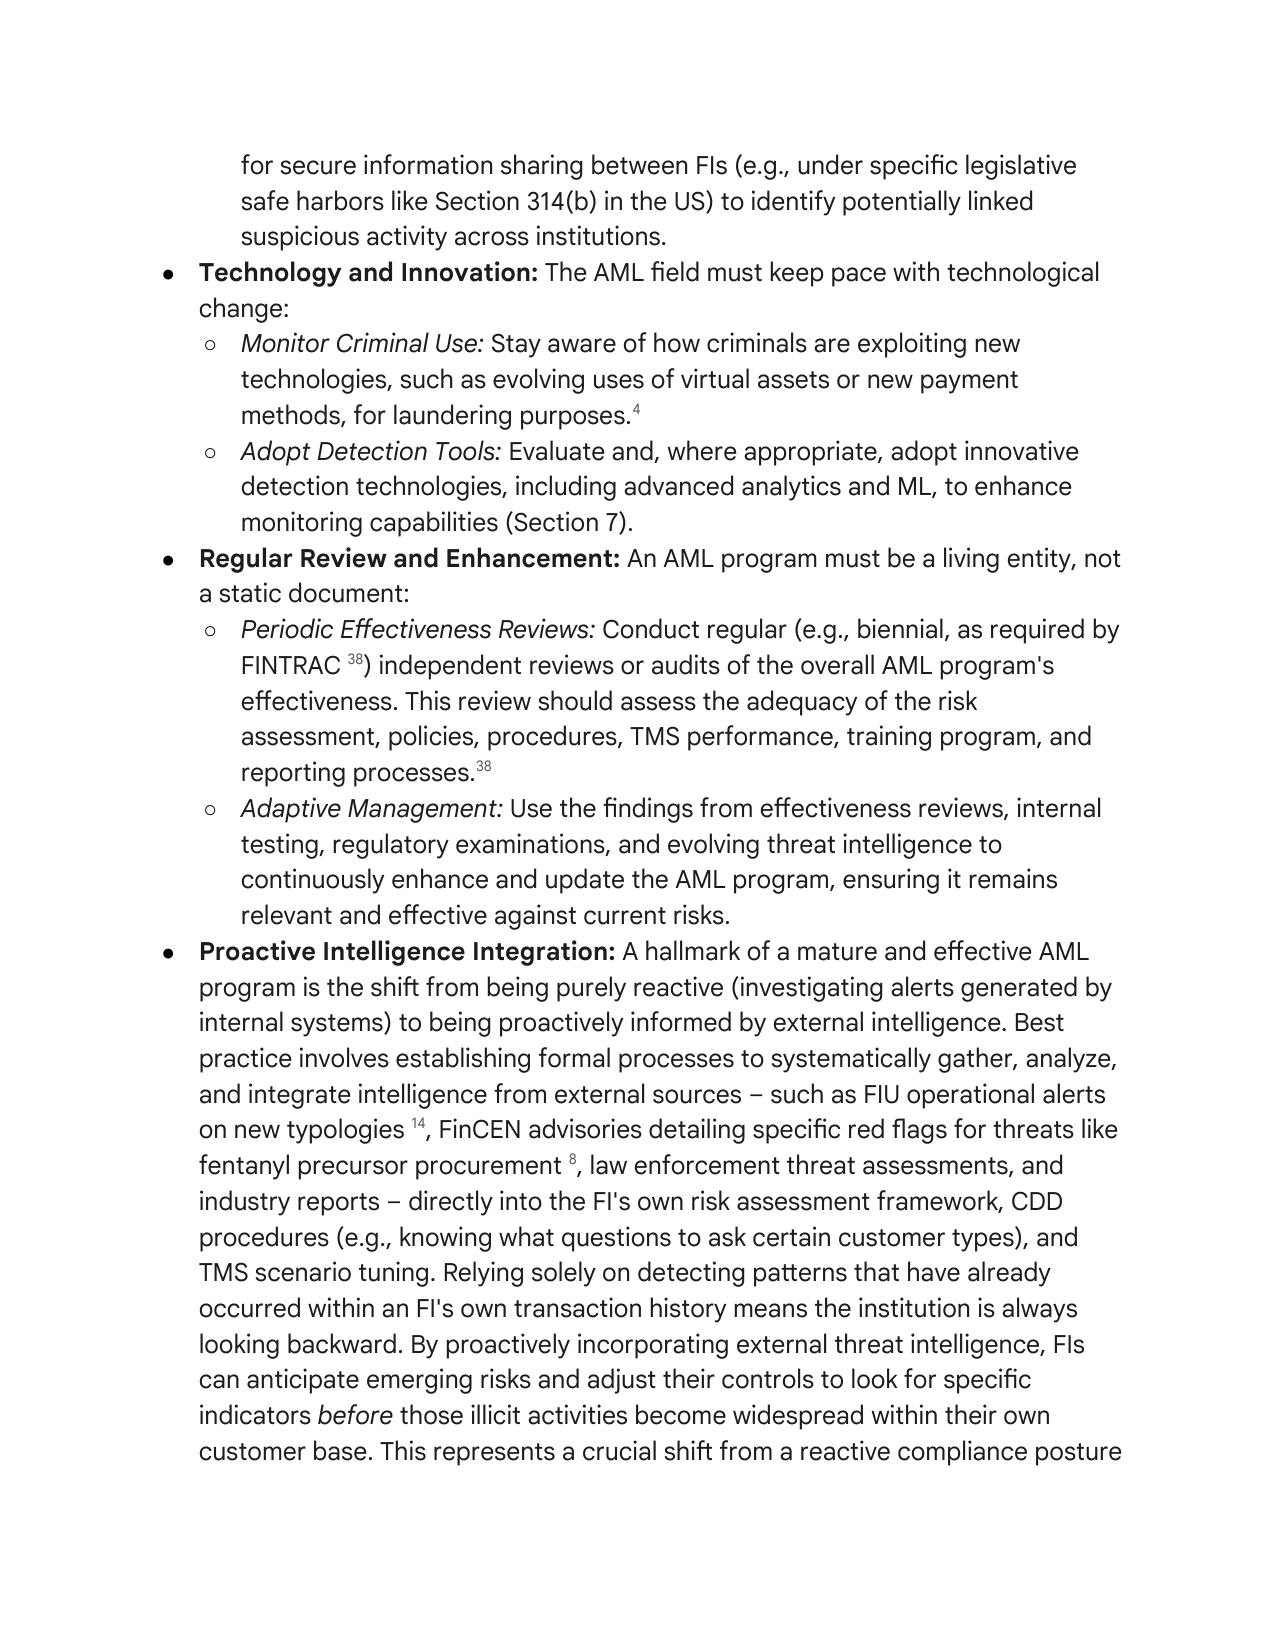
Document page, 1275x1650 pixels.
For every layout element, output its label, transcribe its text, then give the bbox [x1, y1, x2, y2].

list Adaptive Management: Use the findings from effectiveness reviews, internal testing, regulatory examinations, and evolving threat intelligence to continuously enhance and update the AML program, ensuring it remains relevant and effective against current risks. [203, 793, 1125, 932]
list Regular Review and Enhancement: An AML program must be a living entity, not a static document: [161, 543, 1125, 610]
list Adopt Detection Tools: Evaluate and, where appropriate, adopt innovative detection technologies, including advanced analytics and ML, to enhance monitoring capabilities (Section 7). [203, 436, 1125, 539]
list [161, 936, 1125, 1468]
list Technology and Innovation: The AML field must keep pace with technological change: [161, 257, 1125, 324]
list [203, 150, 1125, 253]
list Periodic Effectiveness Reviews: Conduct regular (e.g., biennial, as required by FINTRAC 38) independent reviews or audits of the overall AML program's effectiveness. This review should assess the adequacy of the risk assessment, policies, procedures, TMS performance, training program, and reporting processes.38 [203, 614, 1125, 789]
list Monitor Criminal Use: Stay aware of how criminals are exploiting new technologies, such as evolving uses of virtual assets or new payment methods, for laundering purposes.4 [203, 329, 1125, 431]
